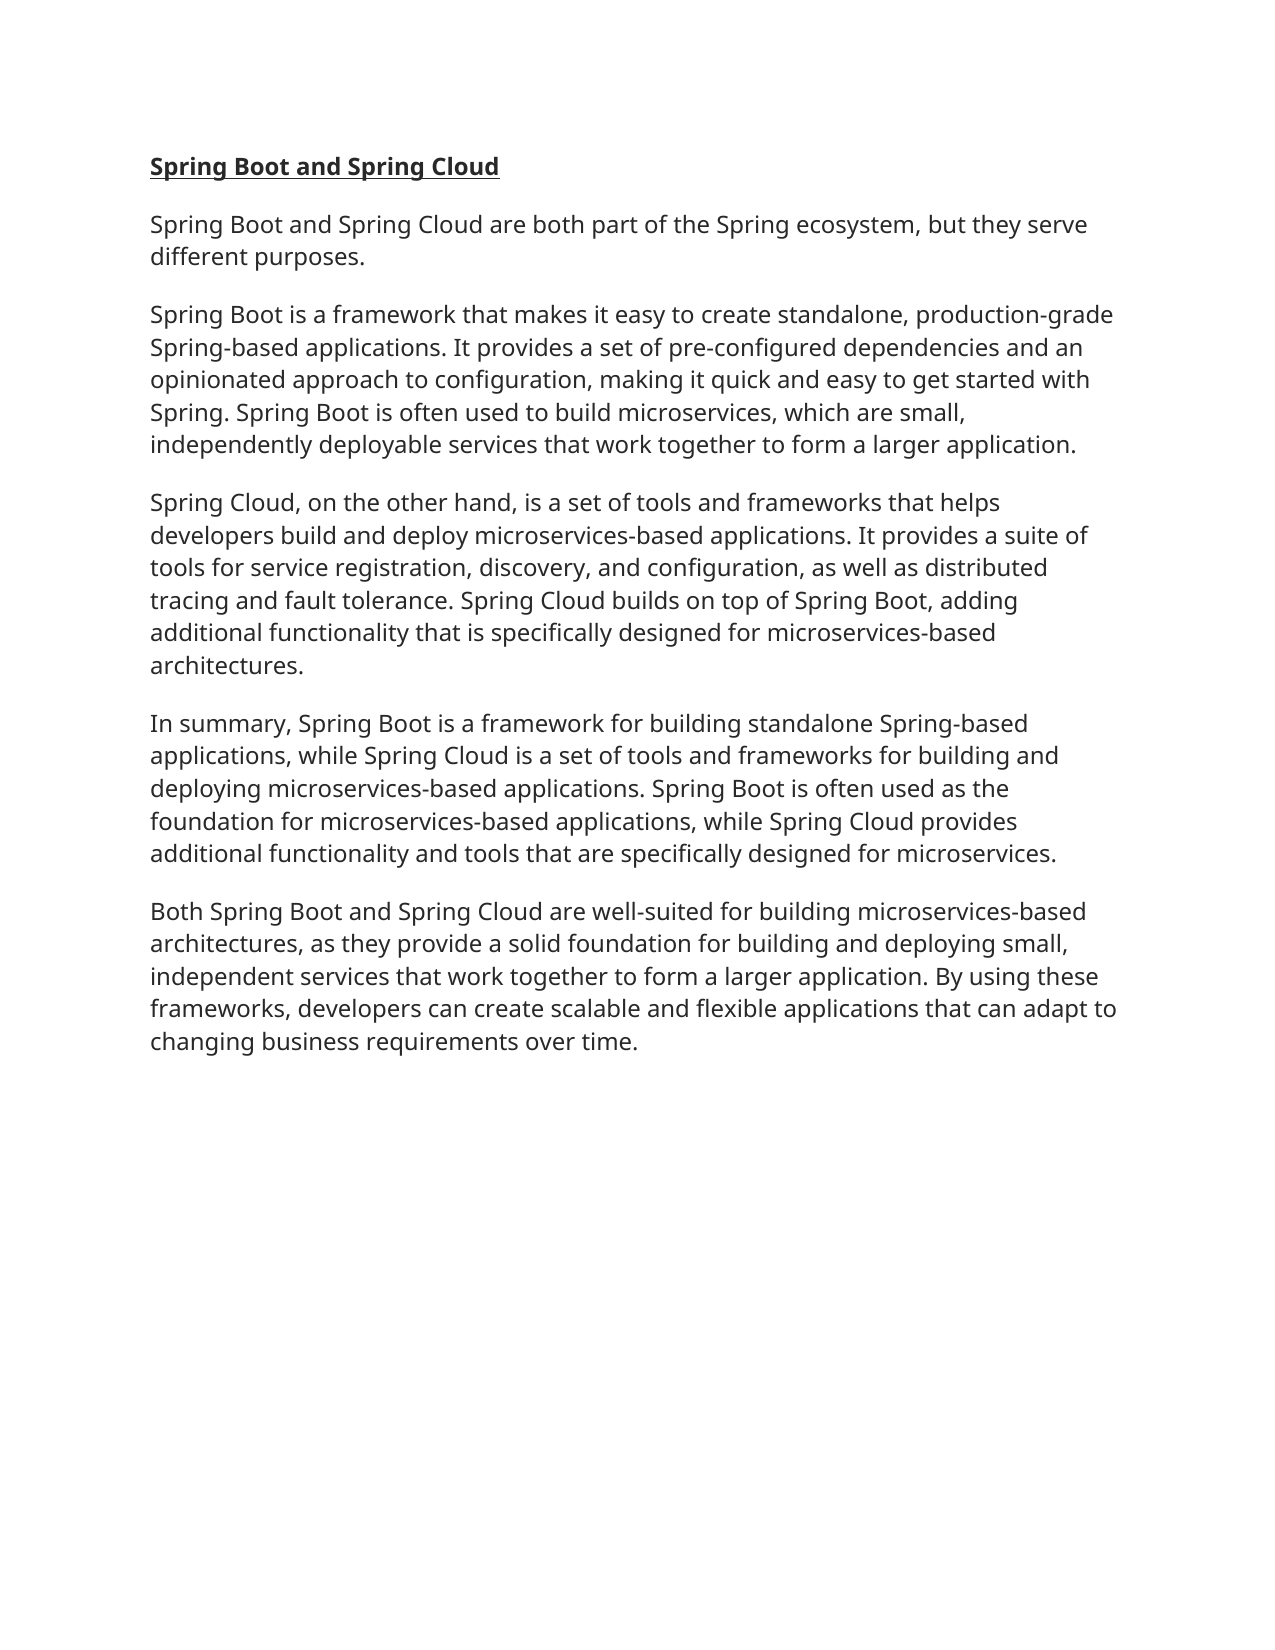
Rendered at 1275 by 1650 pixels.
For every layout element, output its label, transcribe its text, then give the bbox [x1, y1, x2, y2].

text Spring Boot and Spring Cloud [150, 150, 1125, 183]
text In summary, Spring Boot is a framework for building standalone Spring-based applications, while Spring Cloud is a set of tools and frameworks for building and deploying microservices-based applications. Spring Boot is often used as the foundation for microservices-based applications, while Spring Cloud provides additional functionality and tools that are specifically designed for microservices. [150, 706, 1125, 869]
text Spring Boot and Spring Cloud are both part of the Spring ecosystem, but they serve different purposes. [150, 208, 1125, 273]
text Spring Boot is a framework that makes it easy to create standalone, production-grade Spring-based applications. It provides a set of pre-configured dependencies and an opinionated approach to configuration, making it quick and easy to get started with Spring. Spring Boot is often used to build microservices, which are small, independently deployable services that work together to form a larger application. [150, 298, 1125, 461]
text Spring Cloud, on the other hand, is a set of tools and frameworks that helps developers build and deploy microservices-based applications. It provides a suite of tools for service registration, discovery, and configuration, as well as distributed tracing and fault tolerance. Spring Cloud builds on top of Spring Boot, adding additional functionality that is specifically designed for microservices-based architectures. [150, 486, 1125, 681]
text Both Spring Boot and Spring Cloud are well-suited for building microservices-based architectures, as they provide a solid foundation for building and deploying small, independent services that work together to form a larger application. By using these frameworks, developers can create scalable and flexible applications that can adapt to changing business requirements over time. [150, 894, 1125, 1057]
